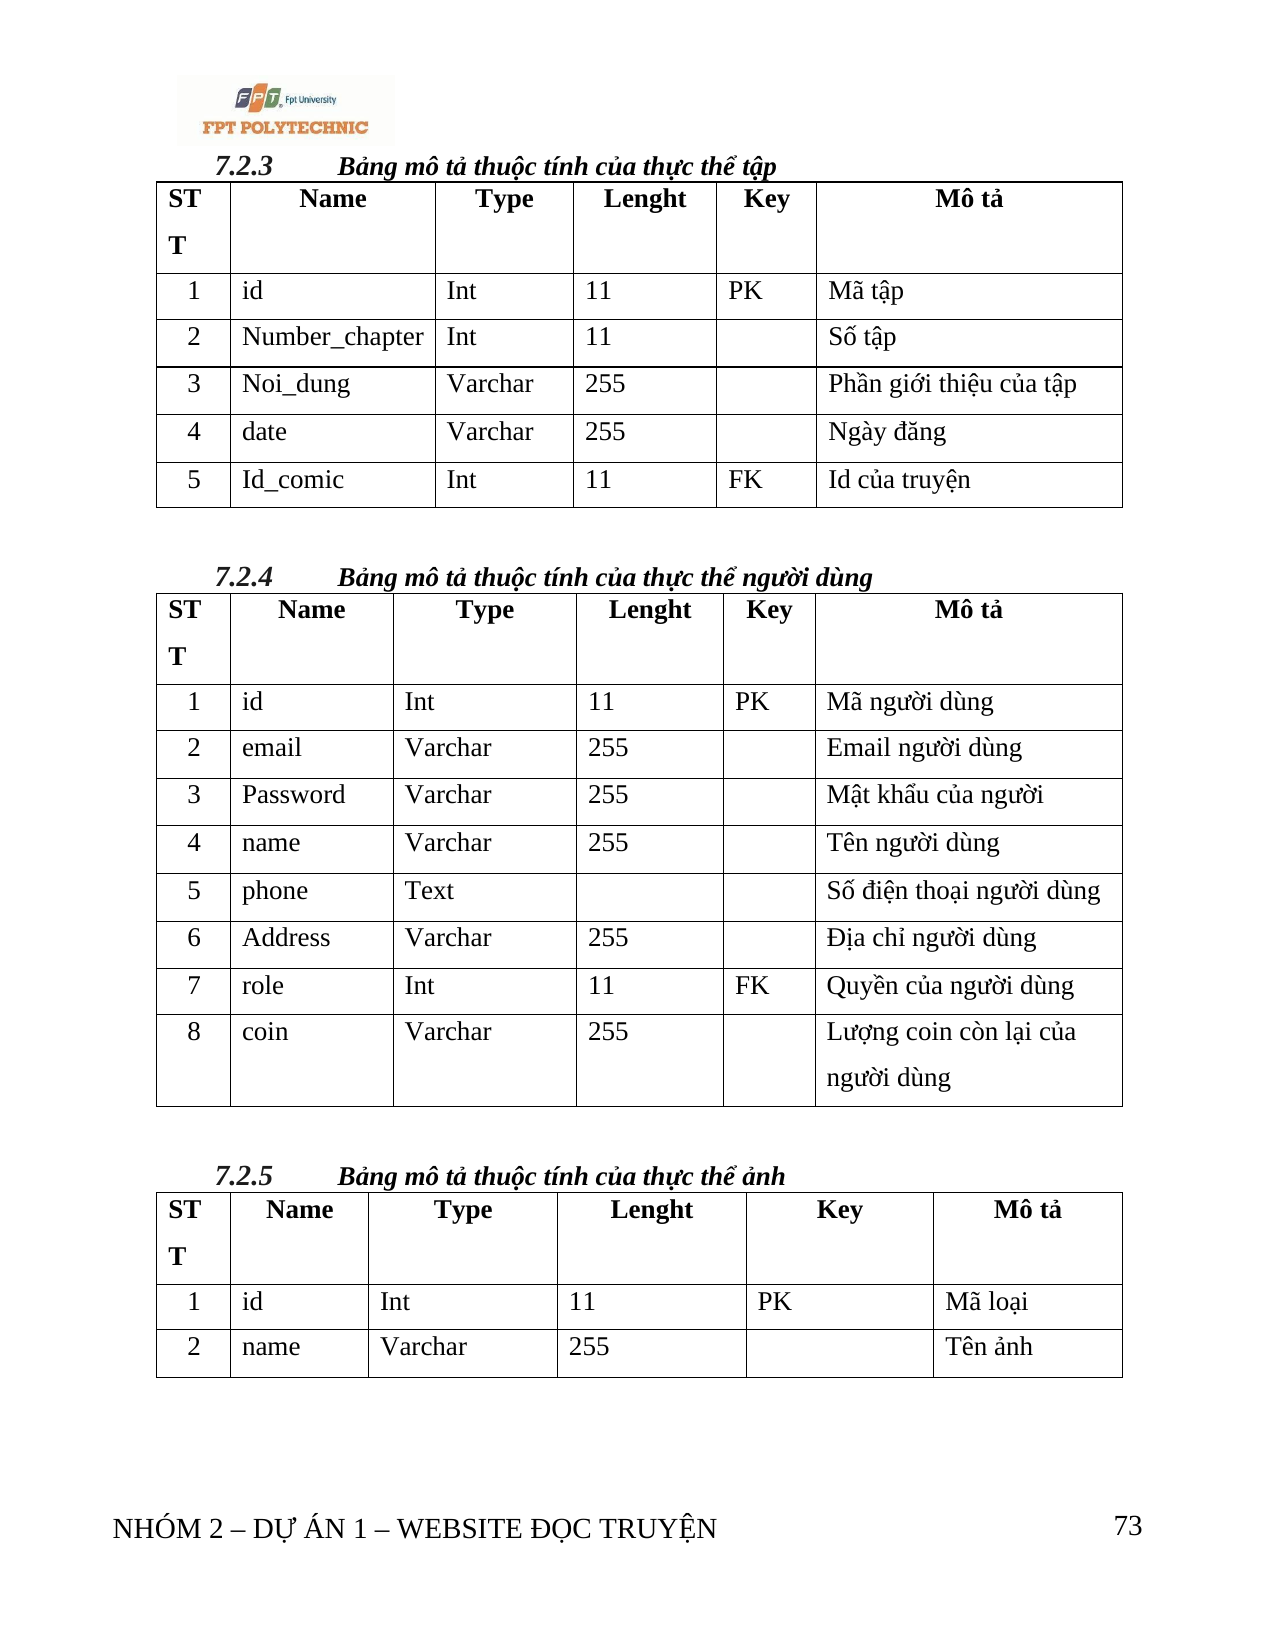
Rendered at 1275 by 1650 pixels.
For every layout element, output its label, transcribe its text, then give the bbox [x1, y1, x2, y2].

table_cell Địa chỉ người dùng [816, 922, 1122, 968]
table_cell Varchar [369, 1330, 557, 1377]
table_cell 11 [558, 1285, 746, 1329]
subtitle Bảng mô tả thuộc tính của thực thể tập [214, 148, 1198, 181]
table_cell name [231, 1330, 368, 1377]
table_cell [717, 415, 816, 462]
subtitle Bảng mô tả thuộc tính của thực thể người dùng [214, 559, 1198, 592]
table_cell 2 [157, 731, 230, 777]
table_cell Mật khẩu của người [816, 779, 1122, 825]
table_cell email [231, 731, 393, 777]
table_header Type [436, 183, 573, 273]
table_cell [724, 779, 815, 825]
table_cell Int [369, 1285, 557, 1329]
table_cell Int [436, 463, 573, 507]
table_cell 255 [574, 368, 716, 414]
table_header Key [724, 594, 815, 684]
table_cell Id của truyện [817, 463, 1122, 507]
table_cell 6 [157, 922, 230, 968]
table_header Mô tả [816, 594, 1122, 684]
table_cell 2 [157, 1330, 230, 1377]
table_cell [724, 922, 815, 968]
table_cell Id_comic [231, 463, 435, 507]
table_cell Text [394, 874, 576, 921]
table_cell 7 [157, 969, 230, 1013]
table_cell 255 [558, 1330, 746, 1377]
table_cell 1 [157, 274, 230, 319]
table_cell Số điện thoại người dùng [816, 874, 1122, 921]
table_cell Mã tập [817, 274, 1122, 319]
table_cell [577, 874, 723, 921]
table_cell Email người dùng [816, 731, 1122, 777]
subtitle Bảng mô tả thuộc tính của thực thể ảnh [214, 1158, 1198, 1192]
table_cell FK [717, 463, 816, 507]
table_cell Phần giới thiệu của tập [817, 368, 1122, 414]
table_cell date [231, 415, 435, 462]
table_cell 11 [577, 685, 723, 730]
table_cell 255 [577, 779, 723, 825]
table_cell phone [231, 874, 393, 921]
table_cell 255 [574, 415, 716, 462]
table_cell 4 [157, 415, 230, 462]
table_cell 11 [577, 969, 723, 1013]
table_cell 3 [157, 779, 230, 825]
table_cell PK [717, 274, 816, 319]
table_cell 11 [574, 274, 716, 319]
table_cell Noi_dung [231, 368, 435, 414]
table_cell [717, 368, 816, 414]
table_cell Int [436, 320, 573, 366]
table_header Key [717, 183, 816, 273]
table_cell id [231, 685, 393, 730]
table_cell 1 [157, 685, 230, 730]
table_cell role [231, 969, 393, 1013]
table_cell 255 [577, 731, 723, 777]
table_cell [724, 826, 815, 873]
table_cell Lượng coin còn lại của người dùng [816, 1015, 1122, 1106]
table_cell Varchar [436, 368, 573, 414]
table_header Lenght [577, 594, 723, 684]
table_cell 3 [157, 368, 230, 414]
table_cell Ngày đăng [817, 415, 1122, 462]
table_header Key [747, 1193, 933, 1284]
table_cell [724, 874, 815, 921]
table_cell Int [436, 274, 573, 319]
table_header Mô tả [817, 183, 1122, 273]
table_header STT [157, 1193, 230, 1284]
table_cell Password [231, 779, 393, 825]
table_cell 11 [574, 320, 716, 366]
table_cell name [231, 826, 393, 873]
table_cell Address [231, 922, 393, 968]
table_cell 8 [157, 1015, 230, 1106]
table_cell 255 [577, 826, 723, 873]
table_header Type [369, 1193, 557, 1284]
table_cell 4 [157, 826, 230, 873]
table_cell 2 [157, 320, 230, 366]
table_header Mô tả [934, 1193, 1122, 1284]
table_header STT [157, 594, 230, 684]
table_cell PK [724, 685, 815, 730]
table_cell Mã người dùng [816, 685, 1122, 730]
table_cell 255 [577, 922, 723, 968]
table_cell [747, 1330, 933, 1377]
picture [177, 75, 395, 146]
table_cell 5 [157, 463, 230, 507]
table_cell Tên người dùng [816, 826, 1122, 873]
table_header Lenght [558, 1193, 746, 1284]
table_cell [717, 320, 816, 366]
table_cell Tên ảnh [934, 1330, 1122, 1377]
table_cell coin [231, 1015, 393, 1106]
table_header Name [231, 594, 393, 684]
table_cell Int [394, 685, 576, 730]
table_cell Varchar [394, 1015, 576, 1106]
table_cell 1 [157, 1285, 230, 1329]
table_header Name [231, 1193, 368, 1284]
table_cell 11 [574, 463, 716, 507]
table_cell Number_chapter [231, 320, 435, 366]
table_cell 5 [157, 874, 230, 921]
table_cell Số tập [817, 320, 1122, 366]
table_cell Varchar [394, 826, 576, 873]
table_cell id [231, 1285, 368, 1329]
table_cell Int [394, 969, 576, 1013]
table_cell id [231, 274, 435, 319]
table_cell Mã loại [934, 1285, 1122, 1329]
table_header Name [231, 183, 435, 273]
table_cell 255 [577, 1015, 723, 1106]
table_header Type [394, 594, 576, 684]
table_cell [724, 1015, 815, 1106]
table_cell Quyền của người dùng [816, 969, 1122, 1013]
table_cell [724, 731, 815, 777]
table_cell Varchar [394, 731, 576, 777]
table_cell Varchar [394, 779, 576, 825]
table_header STT [157, 183, 230, 273]
table_cell PK [747, 1285, 933, 1329]
table_cell Varchar [394, 922, 576, 968]
table_cell Varchar [436, 415, 573, 462]
table_cell FK [724, 969, 815, 1013]
table_header Lenght [574, 183, 716, 273]
